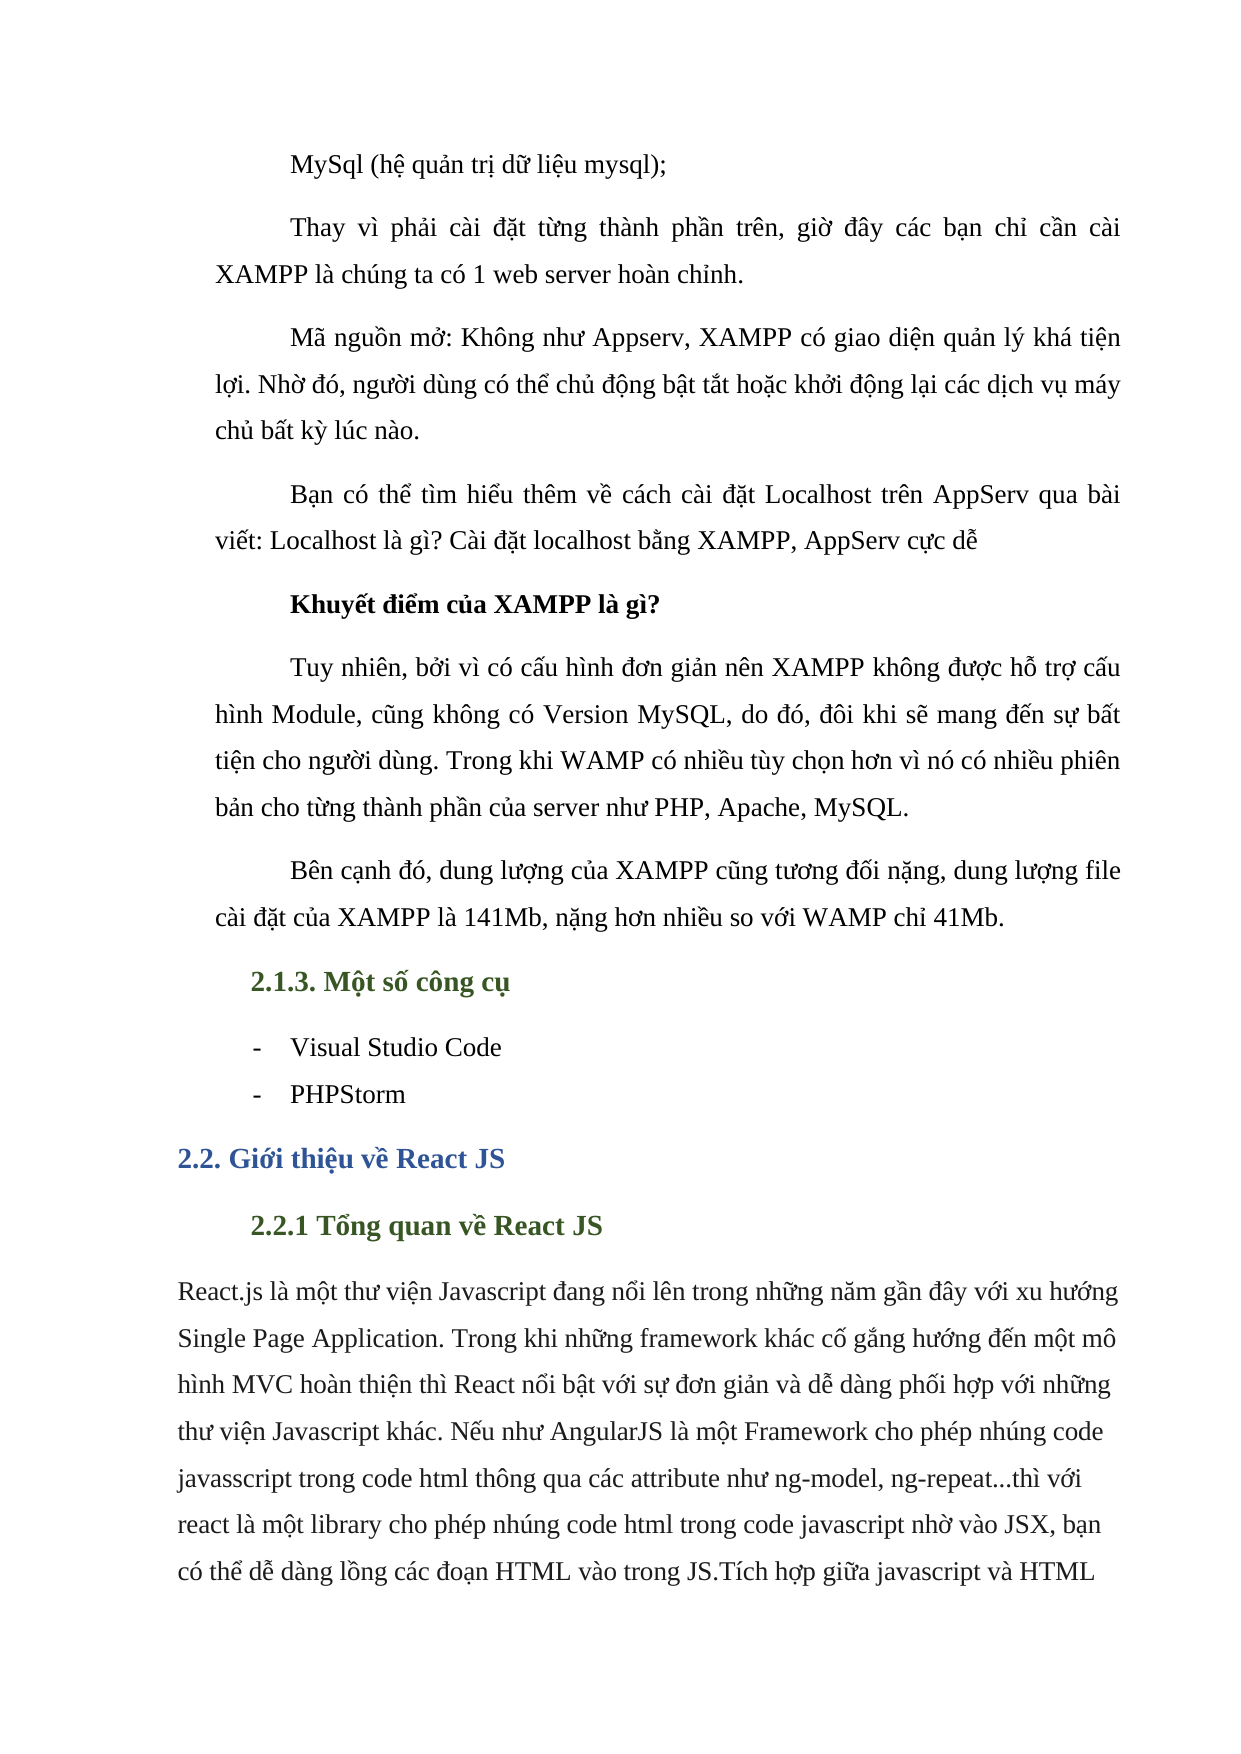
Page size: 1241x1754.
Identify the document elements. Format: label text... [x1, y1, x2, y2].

text Bạn có thể tìm hiểu thêm về cách cài đặt Localhost trên AppServ qua bài viết: Localhost là gì? Cài đặt localhost bằng XAMPP, AppServ cực dễ [215, 478, 1122, 556]
subtitle 2.2.1 Tổng quan về React JS [177, 1208, 1122, 1242]
text MySql (hệ quản trị dữ liệu mysql); [215, 148, 1122, 179]
list PHPStorm [252, 1078, 1122, 1109]
text Bên cạnh đó, dung lượng của XAMPP cũng tương đối nặng, dung lượng file cài đặt của XAMPP là 141Mb, nặng hơn nhiều so với WAMP chỉ 41Mb. [215, 854, 1122, 932]
list Visual Studio Code [252, 1031, 1122, 1062]
subtitle 2.1.3. Một số công cụ [177, 964, 1122, 998]
text Mã nguồn mở: Không như Appserv, XAMPP có giao diện quản lý khá tiện lợi. Nhờ đó, người dùng có thể chủ động bật tắt hoặc khởi động lại các dịch vụ máy chủ bất kỳ lúc nào. [215, 321, 1122, 446]
text Thay vì phải cài đặt từng thành phần trên, giờ đây các bạn chỉ cần cài XAMPP là chúng ta có 1 web server hoàn chỉnh. [215, 211, 1122, 289]
text Khuyết điểm của XAMPP là gì? [215, 588, 1122, 619]
subtitle 2.2. Giới thiệu về React JS [177, 1141, 1122, 1175]
text Tuy nhiên, bởi vì có cấu hình đơn giản nên XAMPP không được hỗ trợ cấu hình Module, cũng không có Version MySQL, do đó, đôi khi sẽ mang đến sự bất tiện cho người dùng. Trong khi WAMP có nhiều tùy chọn hơn vì nó có nhiều phiên bản cho từng thành phần của server như PHP, Apache, MySQL. [215, 651, 1122, 822]
